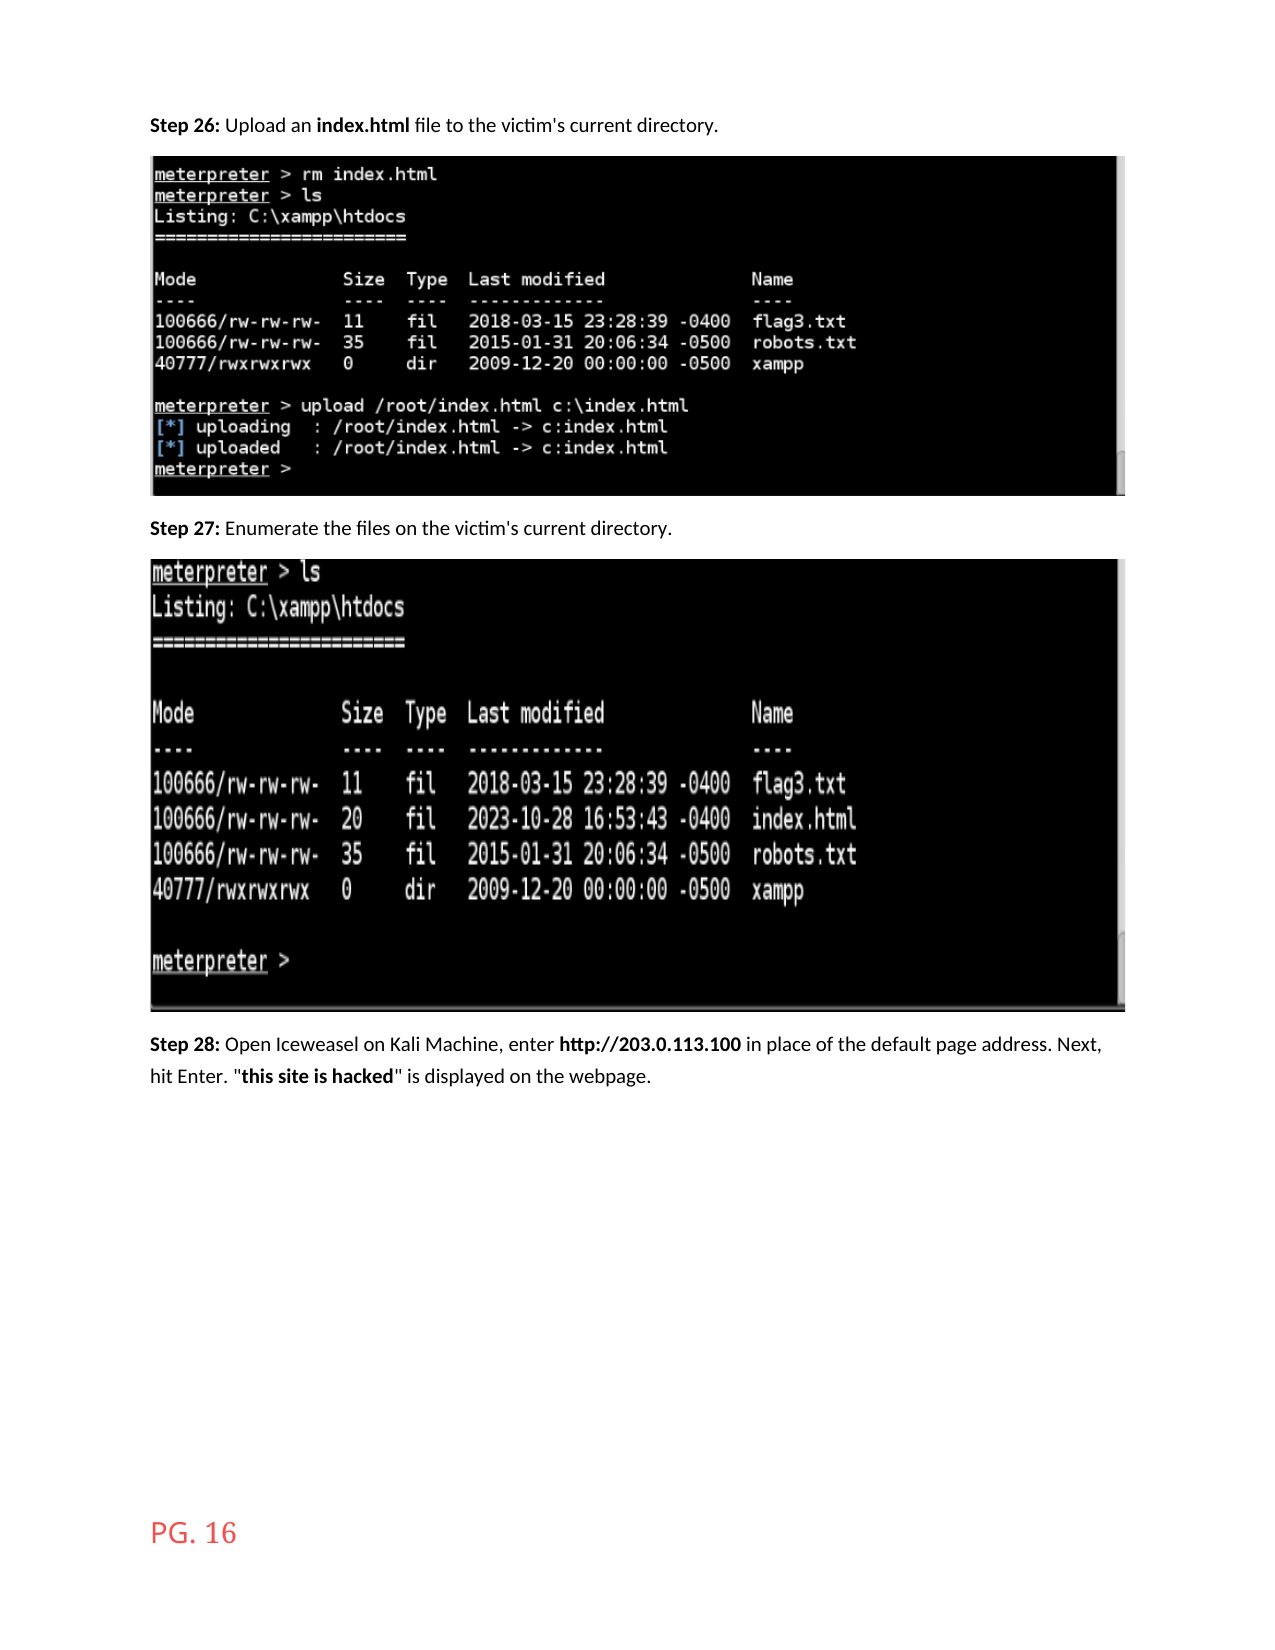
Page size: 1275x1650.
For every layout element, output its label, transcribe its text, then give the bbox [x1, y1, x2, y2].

picture [150, 559, 1125, 1012]
text Step 28: Open Iceweasel on Kali Machine, enter http://203.0.113.100 in place of the default page address. Next, hit Enter. "this site is hacked" is displayed on the webpage. [150, 1031, 1125, 1088]
text Step 27: Enumerate the files on the victim's current directory. [150, 515, 1125, 540]
text Step 26: Upload an index.html file to the victim's current directory. [150, 112, 1125, 138]
picture [150, 156, 1125, 496]
